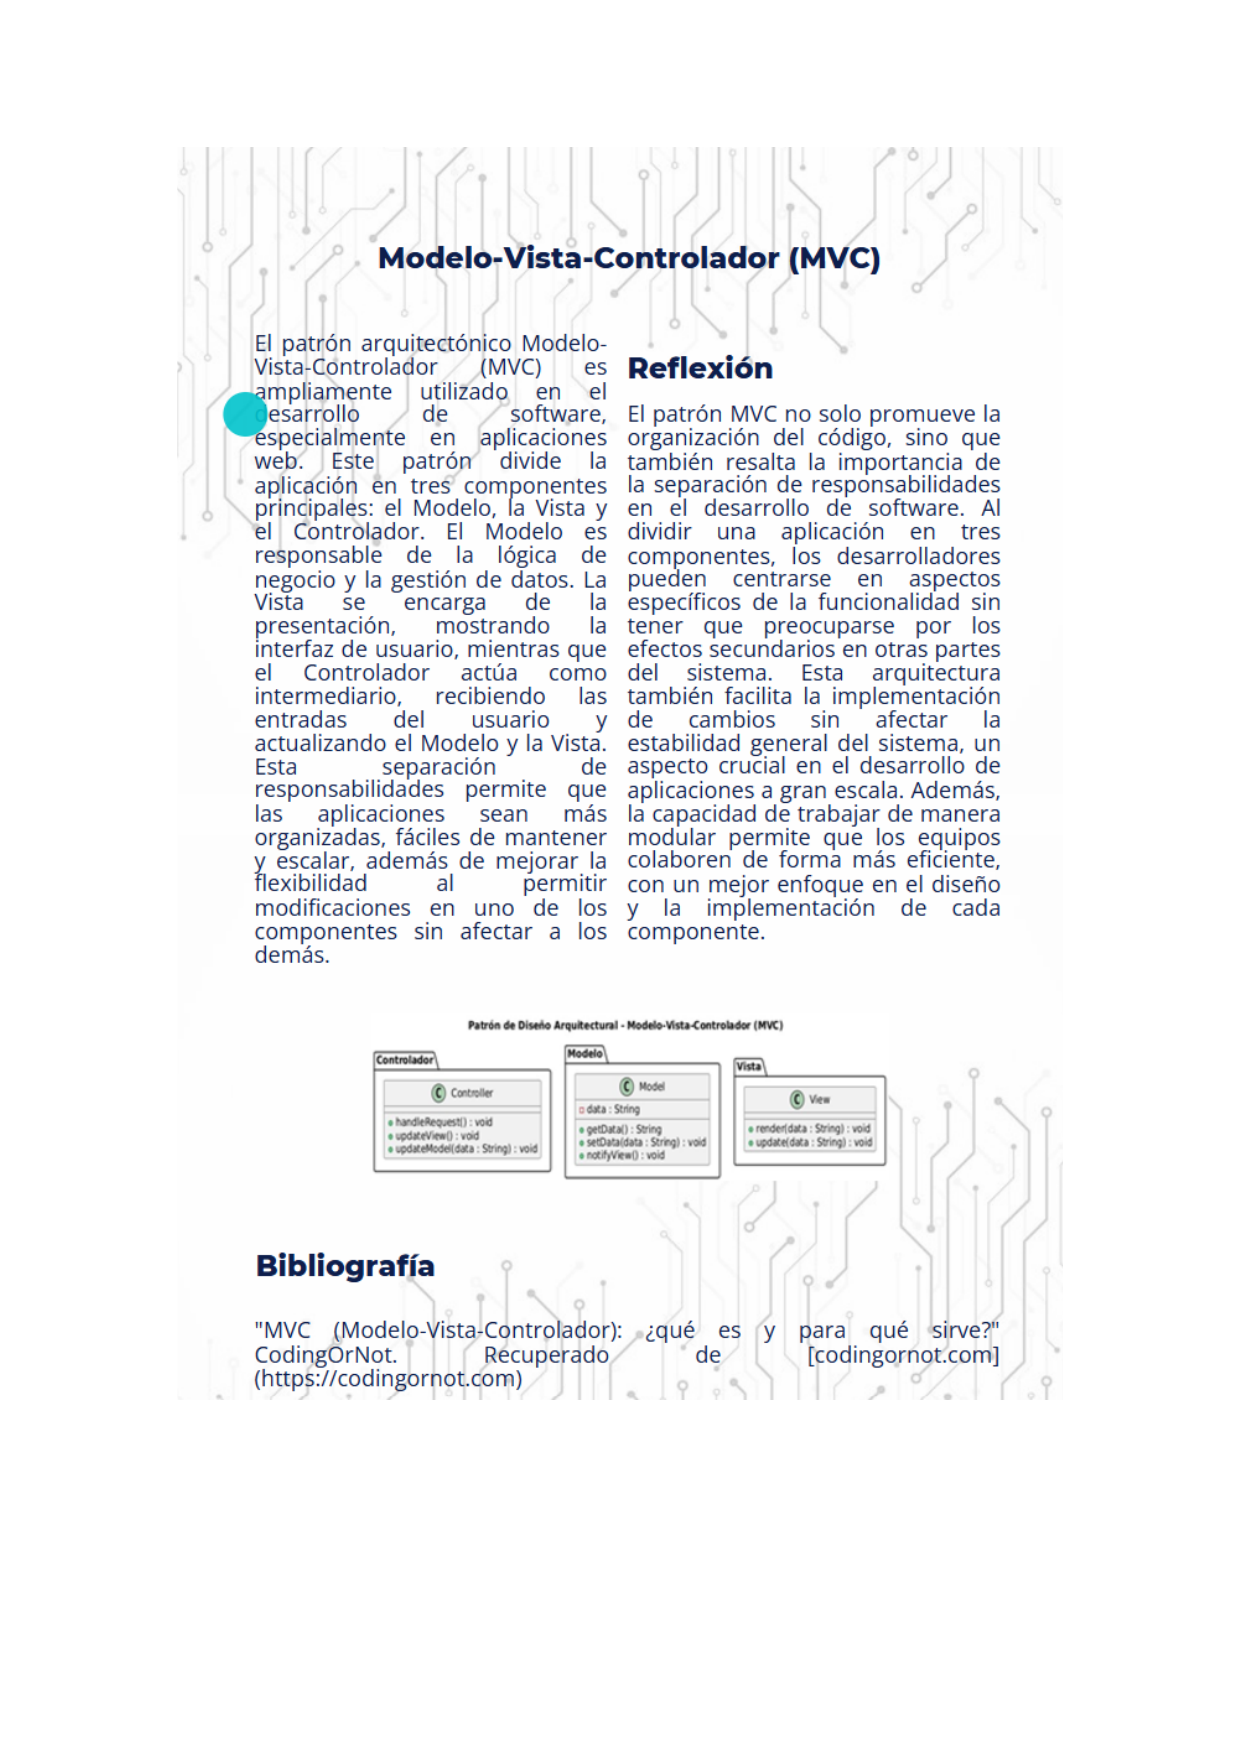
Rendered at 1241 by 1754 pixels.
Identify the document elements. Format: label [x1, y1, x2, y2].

picture [177, 147, 1063, 1400]
